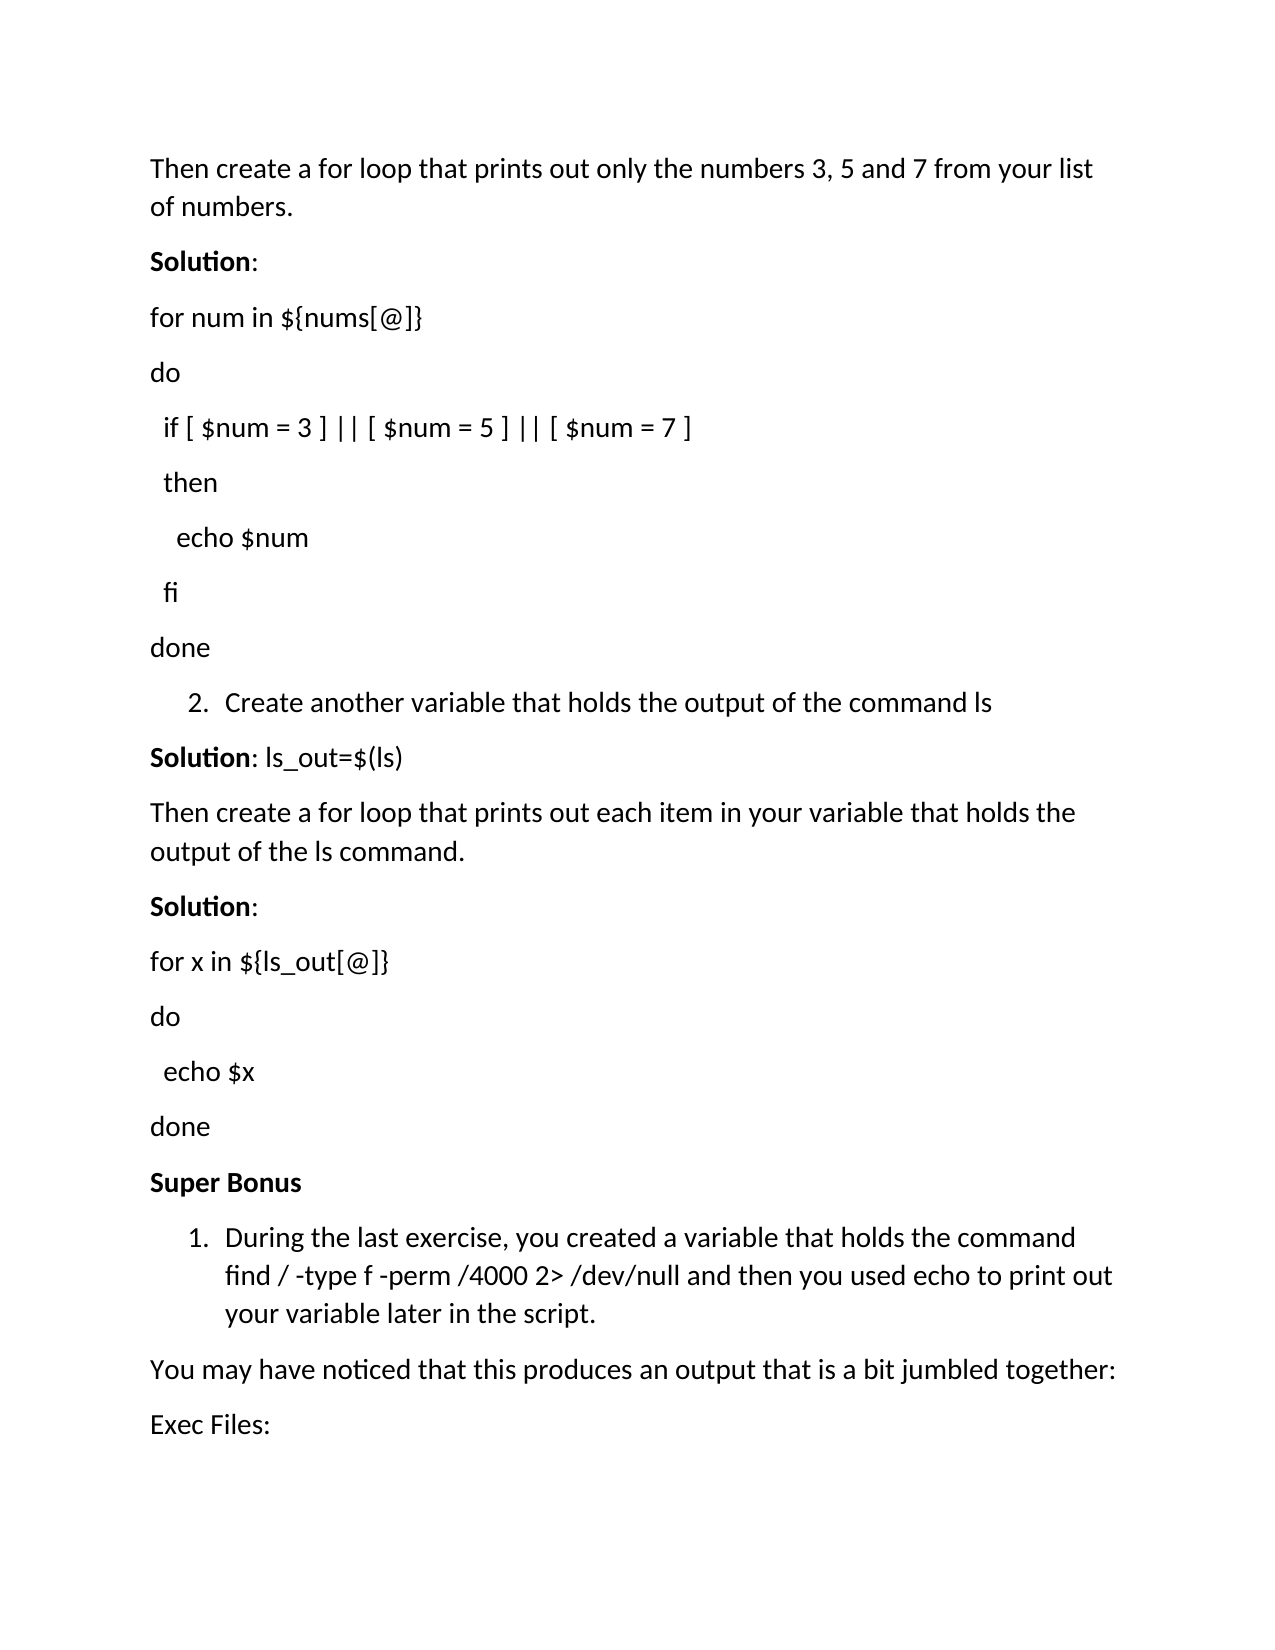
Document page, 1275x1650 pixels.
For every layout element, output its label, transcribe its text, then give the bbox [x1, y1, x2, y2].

text done [150, 1108, 1125, 1144]
text Solution: [150, 243, 1125, 279]
text Super Bonus [150, 1164, 1125, 1199]
text fi [150, 574, 1125, 610]
text echo $num [150, 519, 1125, 555]
text then [150, 464, 1125, 499]
text You may have noticed that this produces an output that is a bit jumbled together: [150, 1351, 1125, 1386]
text Then create a for loop that prints out only the numbers 3, 5 and 7 from your list of numbers. [150, 150, 1125, 224]
text do [150, 998, 1125, 1034]
text echo $x [150, 1053, 1125, 1089]
text Solution: [150, 888, 1125, 924]
text Exec Files: [150, 1406, 1125, 1441]
text done [150, 629, 1125, 665]
list During the last exercise, you created a variable that holds the command find / -type f -perm /4000 2> /dev/null and then you used echo to print out your variable later in the script. [187, 1219, 1125, 1331]
list Create another variable that holds the output of the command ls [187, 684, 1125, 720]
text if [ $num = 3 ] || [ $num = 5 ] || [ $num = 7 ] [150, 409, 1125, 444]
text do [150, 354, 1125, 389]
text for x in ${ls_out[@]} [150, 943, 1125, 979]
text Solution: ls_out=$(ls) [150, 739, 1125, 775]
text Then create a for loop that prints out each item in your variable that holds the output of the ls command. [150, 794, 1125, 869]
text for num in ${nums[@]} [150, 299, 1125, 334]
